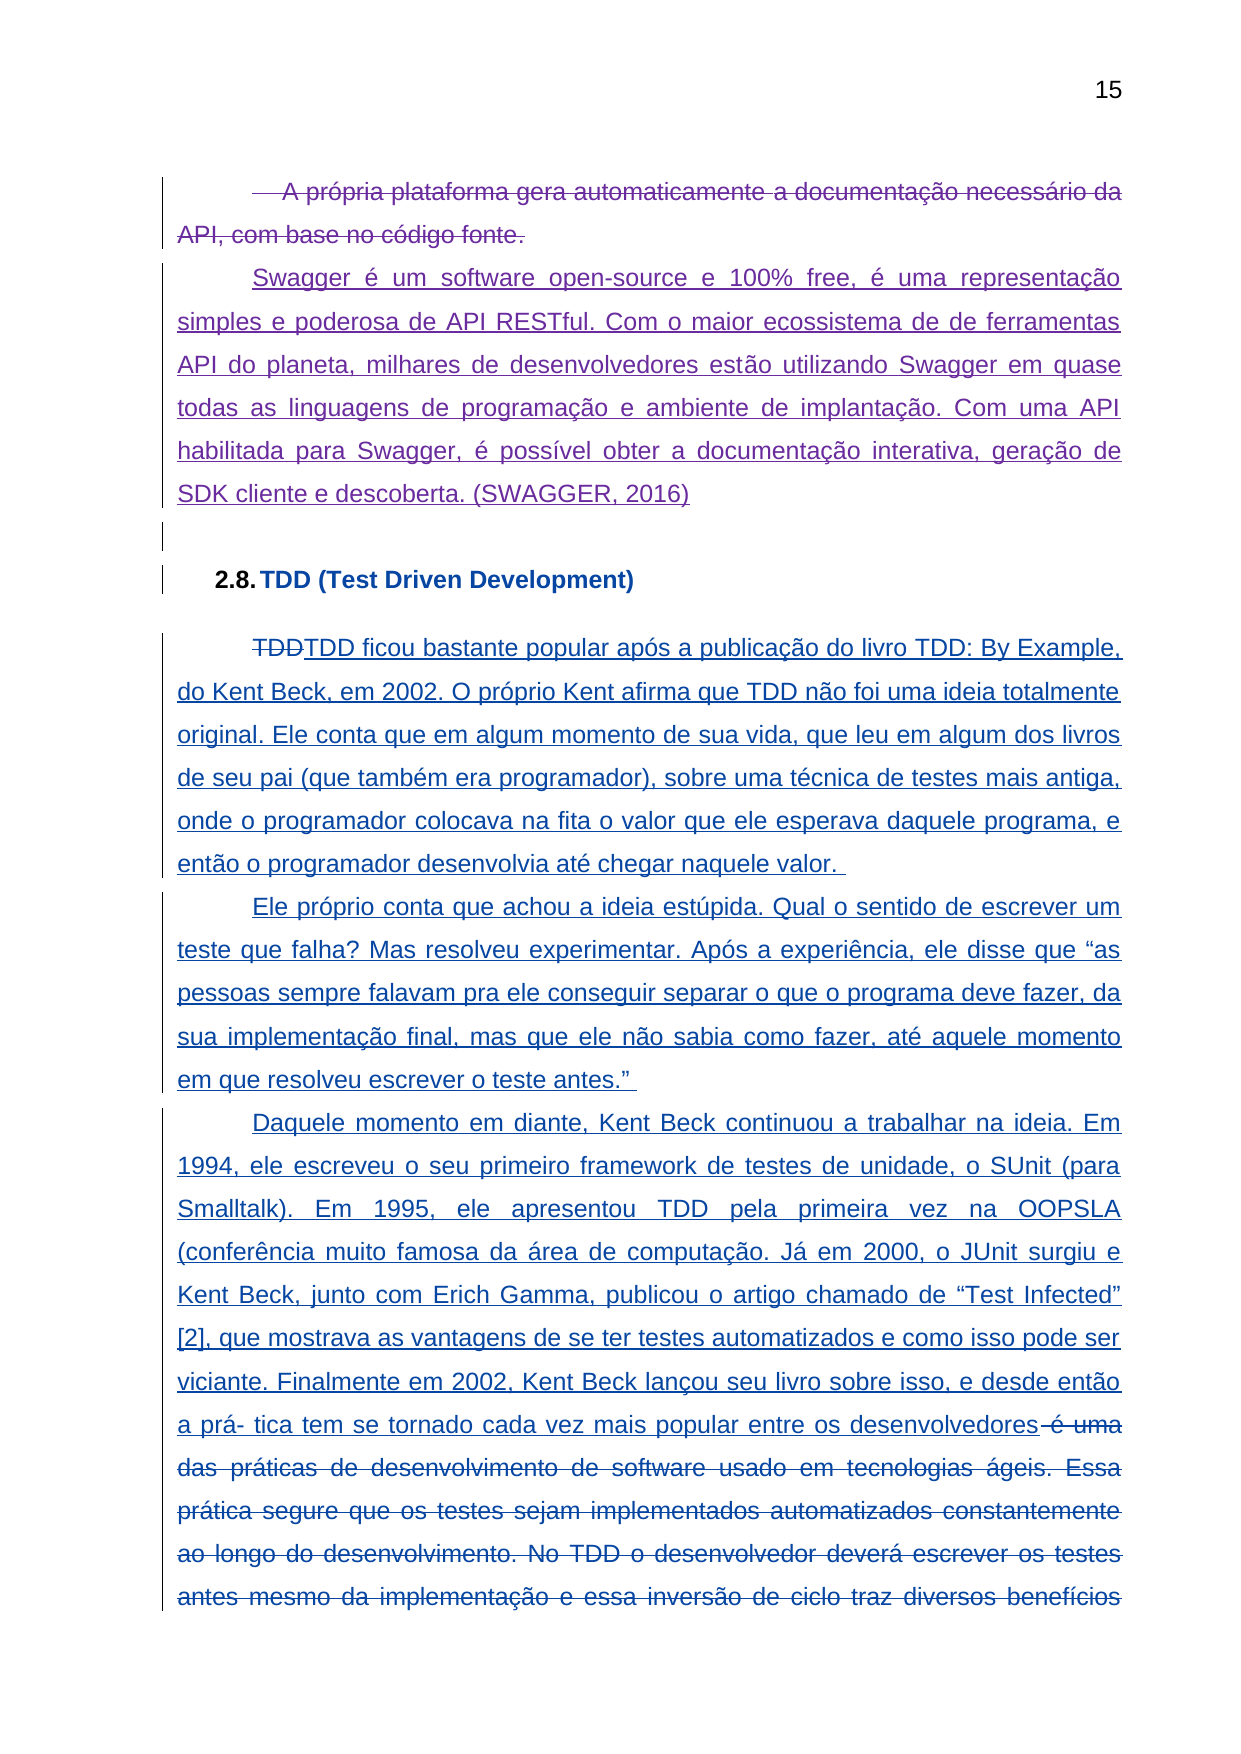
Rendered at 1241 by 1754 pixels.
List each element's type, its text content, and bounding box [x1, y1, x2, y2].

text . [177, 1470, 1122, 1512]
text . [177, 1263, 1122, 1305]
text . [177, 1220, 1122, 1262]
text TDD (Test Driven Development) [214, 565, 1122, 594]
text . [177, 1306, 1122, 1391]
text . [177, 1393, 1122, 1469]
text . [177, 1108, 1122, 1219]
text . [177, 1556, 1122, 1598]
text . [177, 1513, 1122, 1555]
